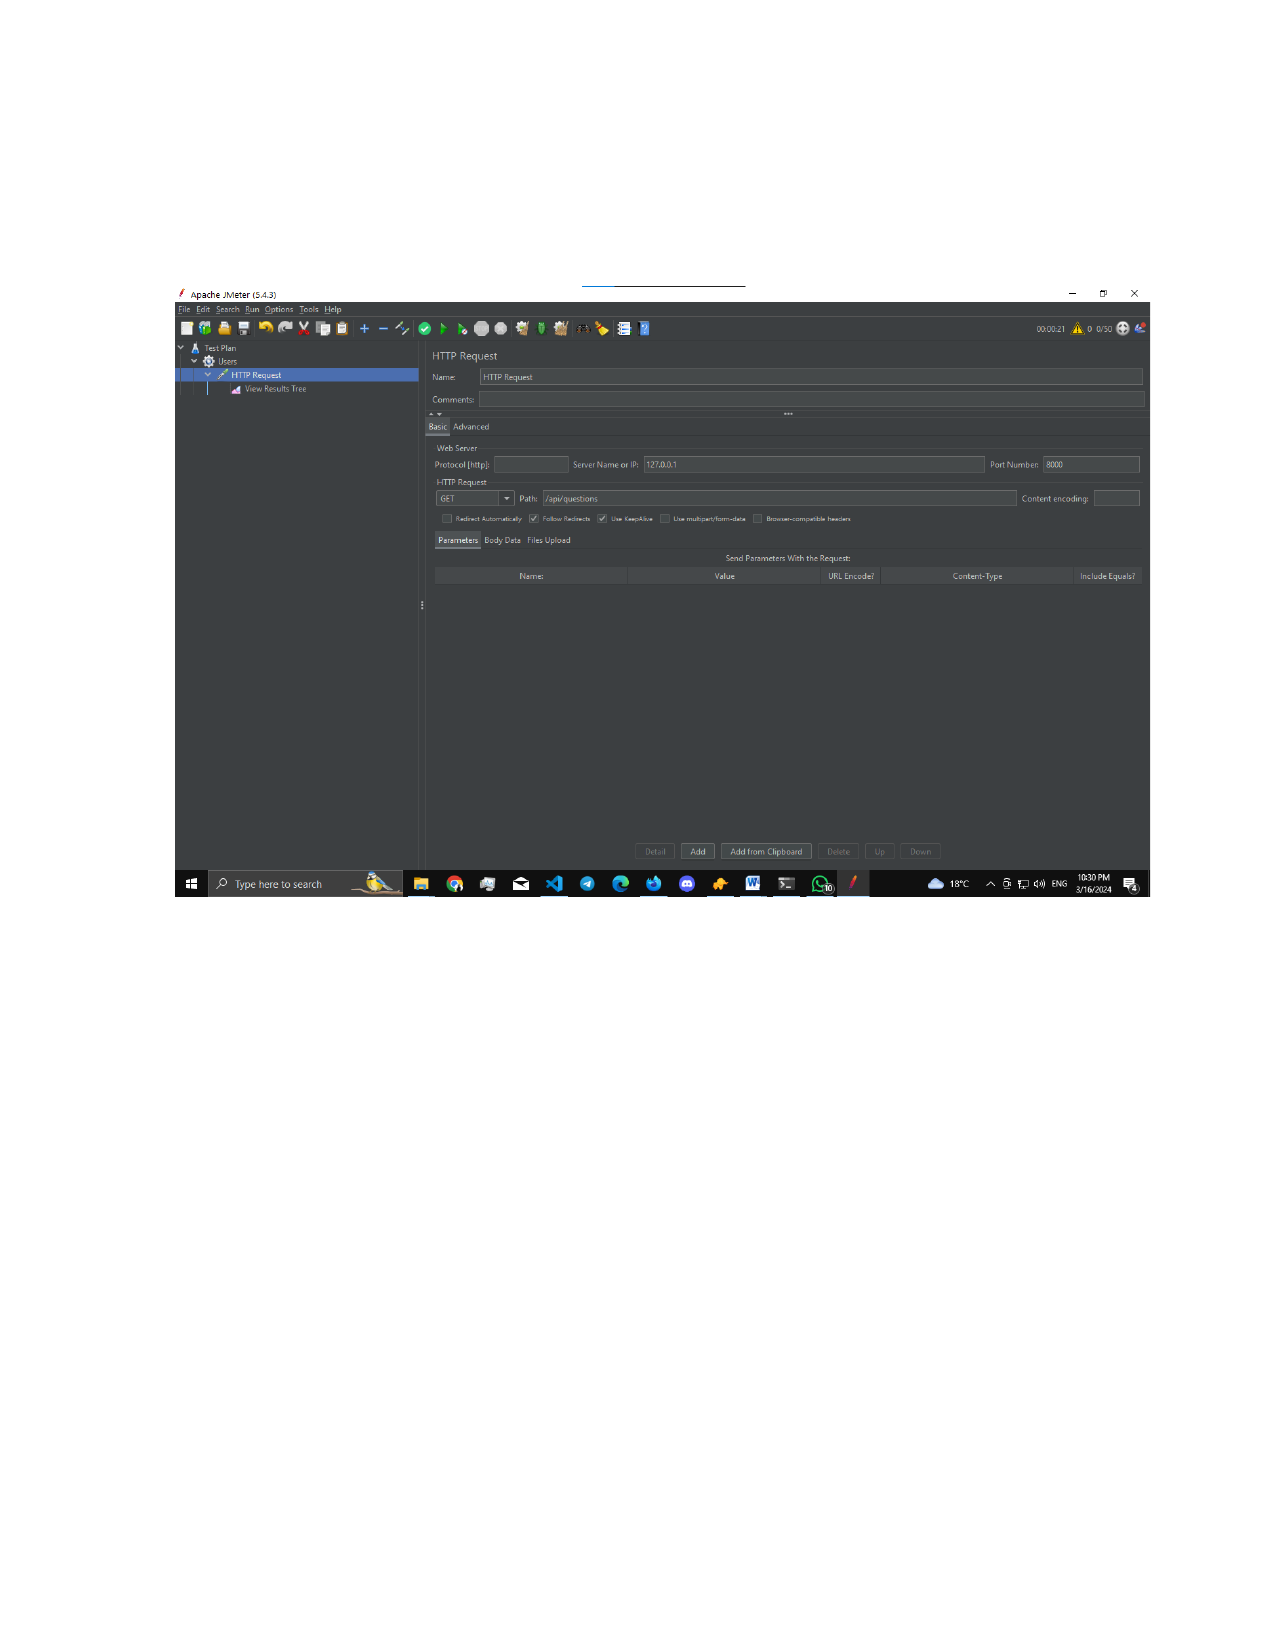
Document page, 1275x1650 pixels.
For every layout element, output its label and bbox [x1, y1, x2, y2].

picture [175, 286, 1150, 897]
